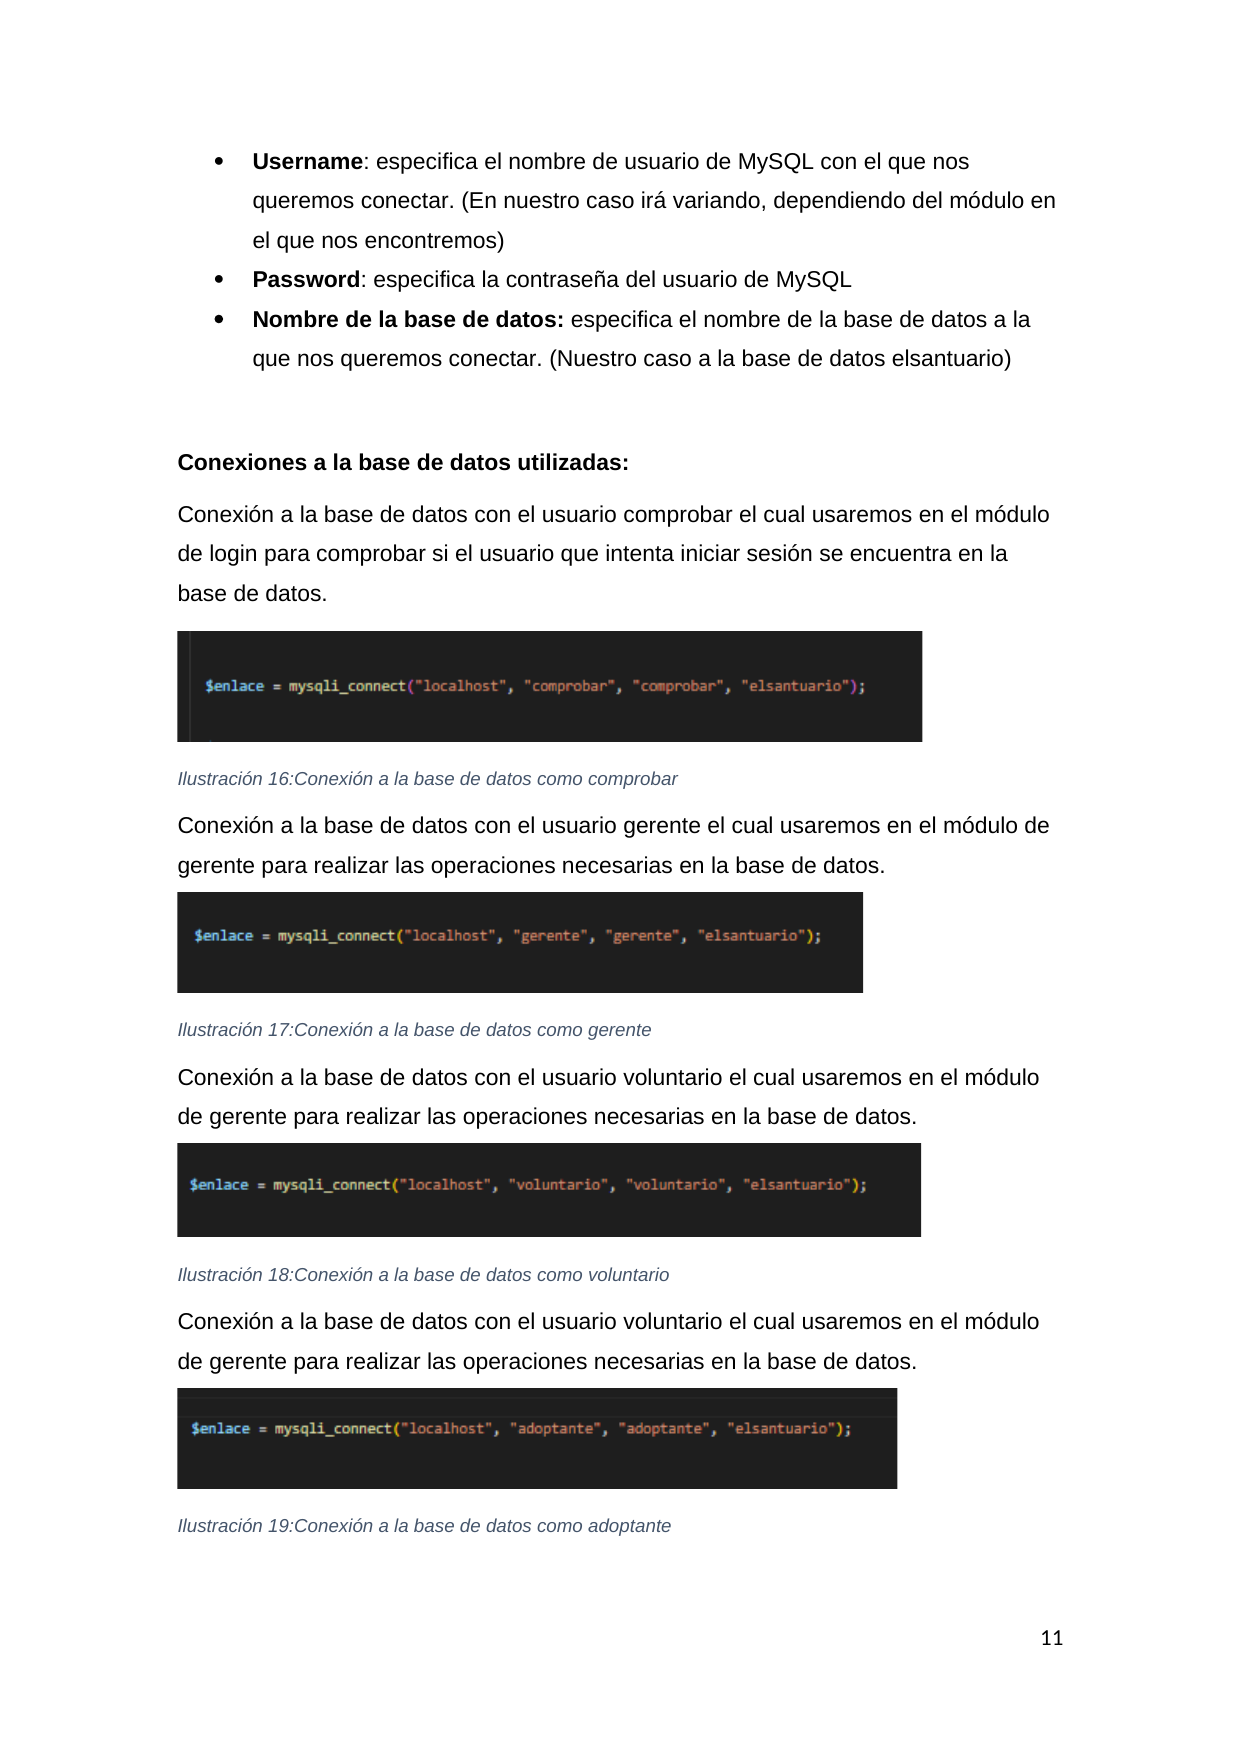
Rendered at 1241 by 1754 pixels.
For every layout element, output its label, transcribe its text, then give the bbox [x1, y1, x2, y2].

list Username: especifica el nombre de usuario de MySQL con el que nos queremos conectar. (En nuestro caso irá variando, dependiendo del módulo en el que nos encontremos) [215, 148, 1063, 253]
picture [177, 631, 923, 742]
text Conexiones a la base de datos utilizadas: [177, 449, 1063, 475]
picture [177, 1143, 922, 1237]
text Ilustración 16:Conexión a la base de datos como comprobar [177, 768, 1063, 789]
list Password: especifica la contraseña del usuario de MySQL [215, 266, 1063, 292]
text Ilustración 18:Conexión a la base de datos como voluntario [177, 1263, 1063, 1285]
text Conexión a la base de datos con el usuario comprobar el cual usaremos en el módulo de login para comprobar si el usuario que intenta iniciar sesión se encuentra en la base de datos. [177, 501, 1063, 606]
picture [177, 1388, 898, 1489]
text Ilustración 19:Conexión a la base de datos como adoptante [177, 1514, 1063, 1536]
list Nombre de la base de datos: especifica el nombre de la base de datos a la que nos queremos conectar. (Nuestro caso a la base de datos elsantuario) [215, 306, 1063, 371]
text Ilustración 17:Conexión a la base de datos como gerente [177, 1019, 1063, 1040]
picture [177, 892, 864, 993]
